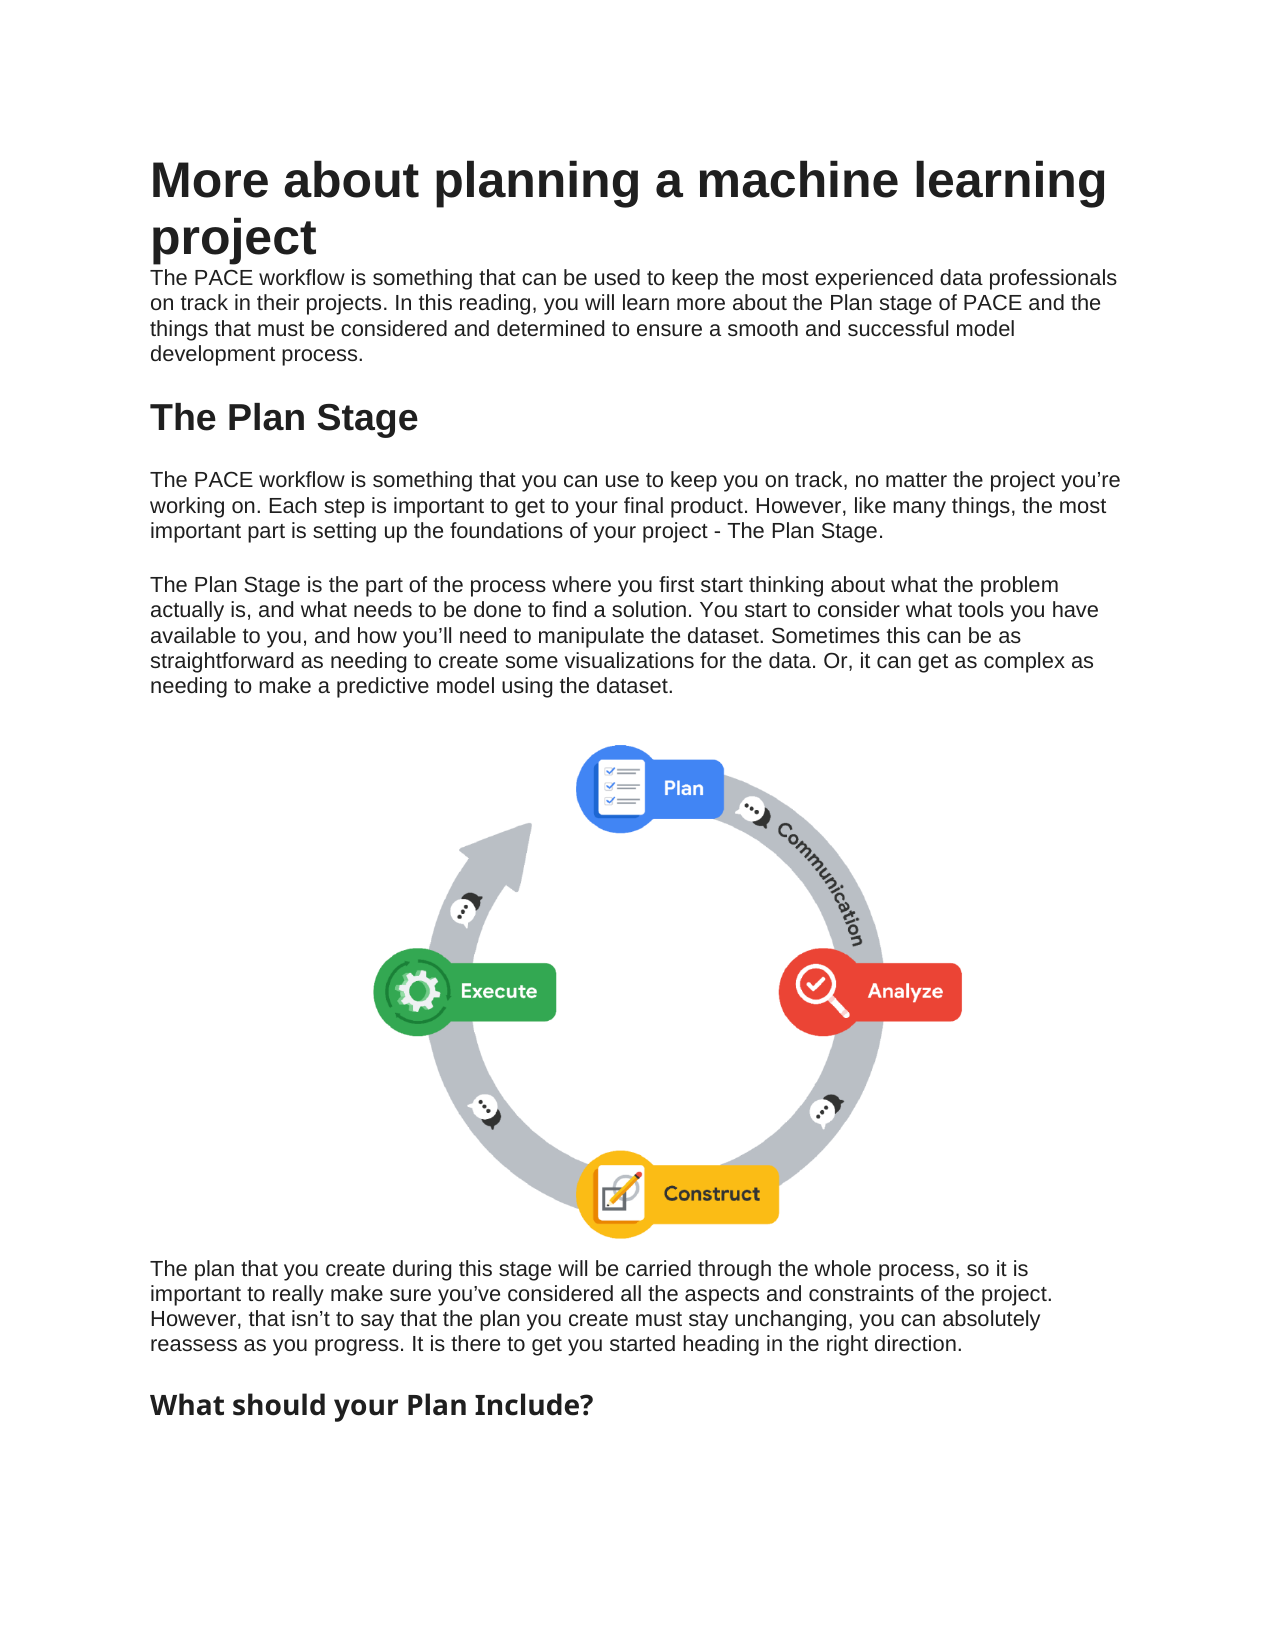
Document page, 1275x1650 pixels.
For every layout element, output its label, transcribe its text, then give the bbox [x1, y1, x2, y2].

text The Plan Stage is the part of the process where you first start thinking about what the problem actually is, and what needs to be done to find a solution. You start to consider what tools you have available to you, and how you’ll need to manipulate the dataset. Sometimes this can be as straightforward as needing to create some visualizations for the data. Or, it can get as complex as needing to make a predictive model using the dataset. [150, 572, 1125, 698]
text The PACE workflow is something that can be used to keep the most experienced data professionals on track in their projects. In this reading, you will learn more about the Plan stage of PACE and the things that must be considered and determined to ensure a smooth and successful model development process. [150, 265, 1125, 366]
text The Plan Stage [150, 395, 1125, 438]
text What should your Plan Include? [150, 1385, 1125, 1424]
picture [150, 727, 1125, 1256]
text More about planning a machine learning project [150, 150, 1125, 265]
text The PACE workflow is something that you can use to keep you on track, no matter the project you’re working on. Each step is important to get to your final product. However, like many things, the most important part is setting up the foundations of your project - The Plan Stage. [150, 467, 1125, 543]
text The plan that you create during this stage will be carried through the whole process, so it is important to really make sure you’ve considered all the aspects and constraints of the project. However, that isn’t to say that the plan you create must stay unchanging, you can absolutely reassess as you progress. It is there to get you started heading in the right direction. [150, 1256, 1125, 1356]
